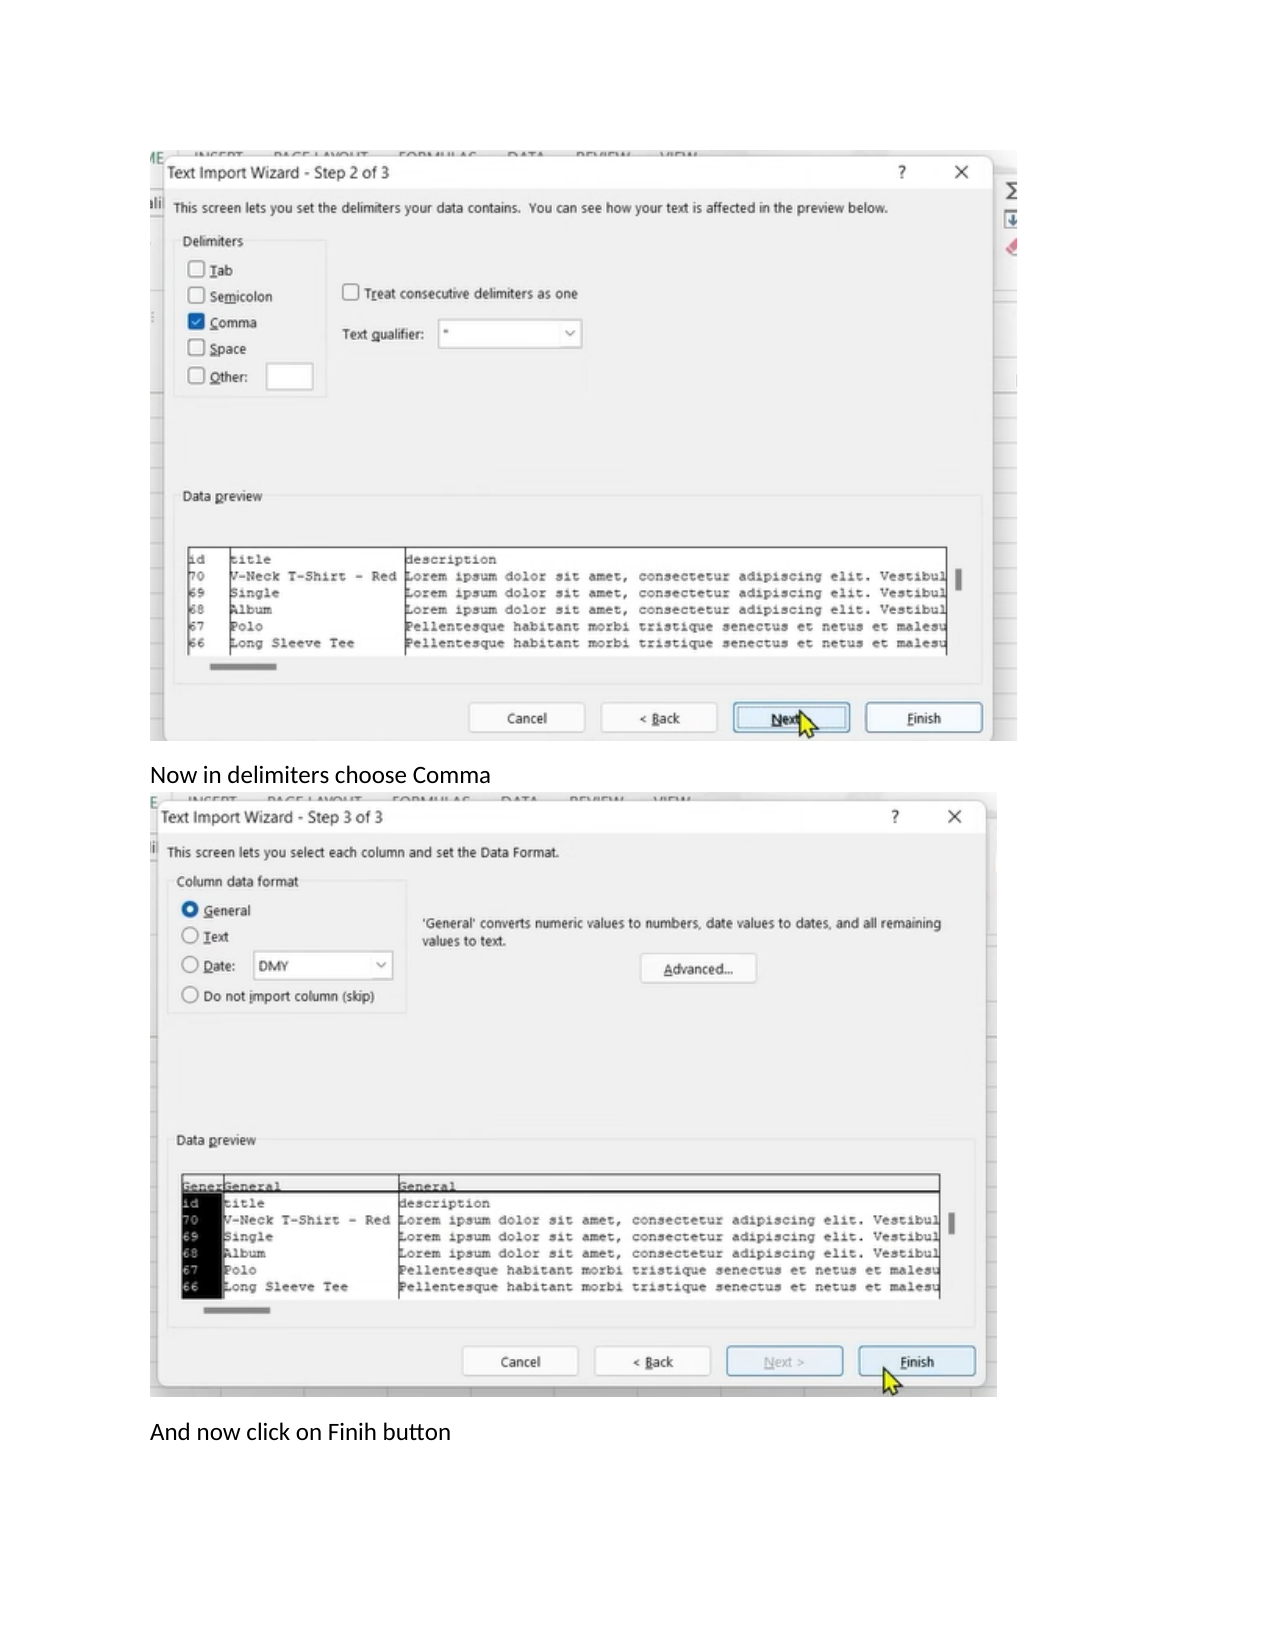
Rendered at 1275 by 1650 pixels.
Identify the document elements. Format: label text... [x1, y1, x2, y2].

picture [150, 150, 1018, 741]
picture [150, 792, 997, 1397]
text And now click on Finih button [150, 1416, 1125, 1446]
